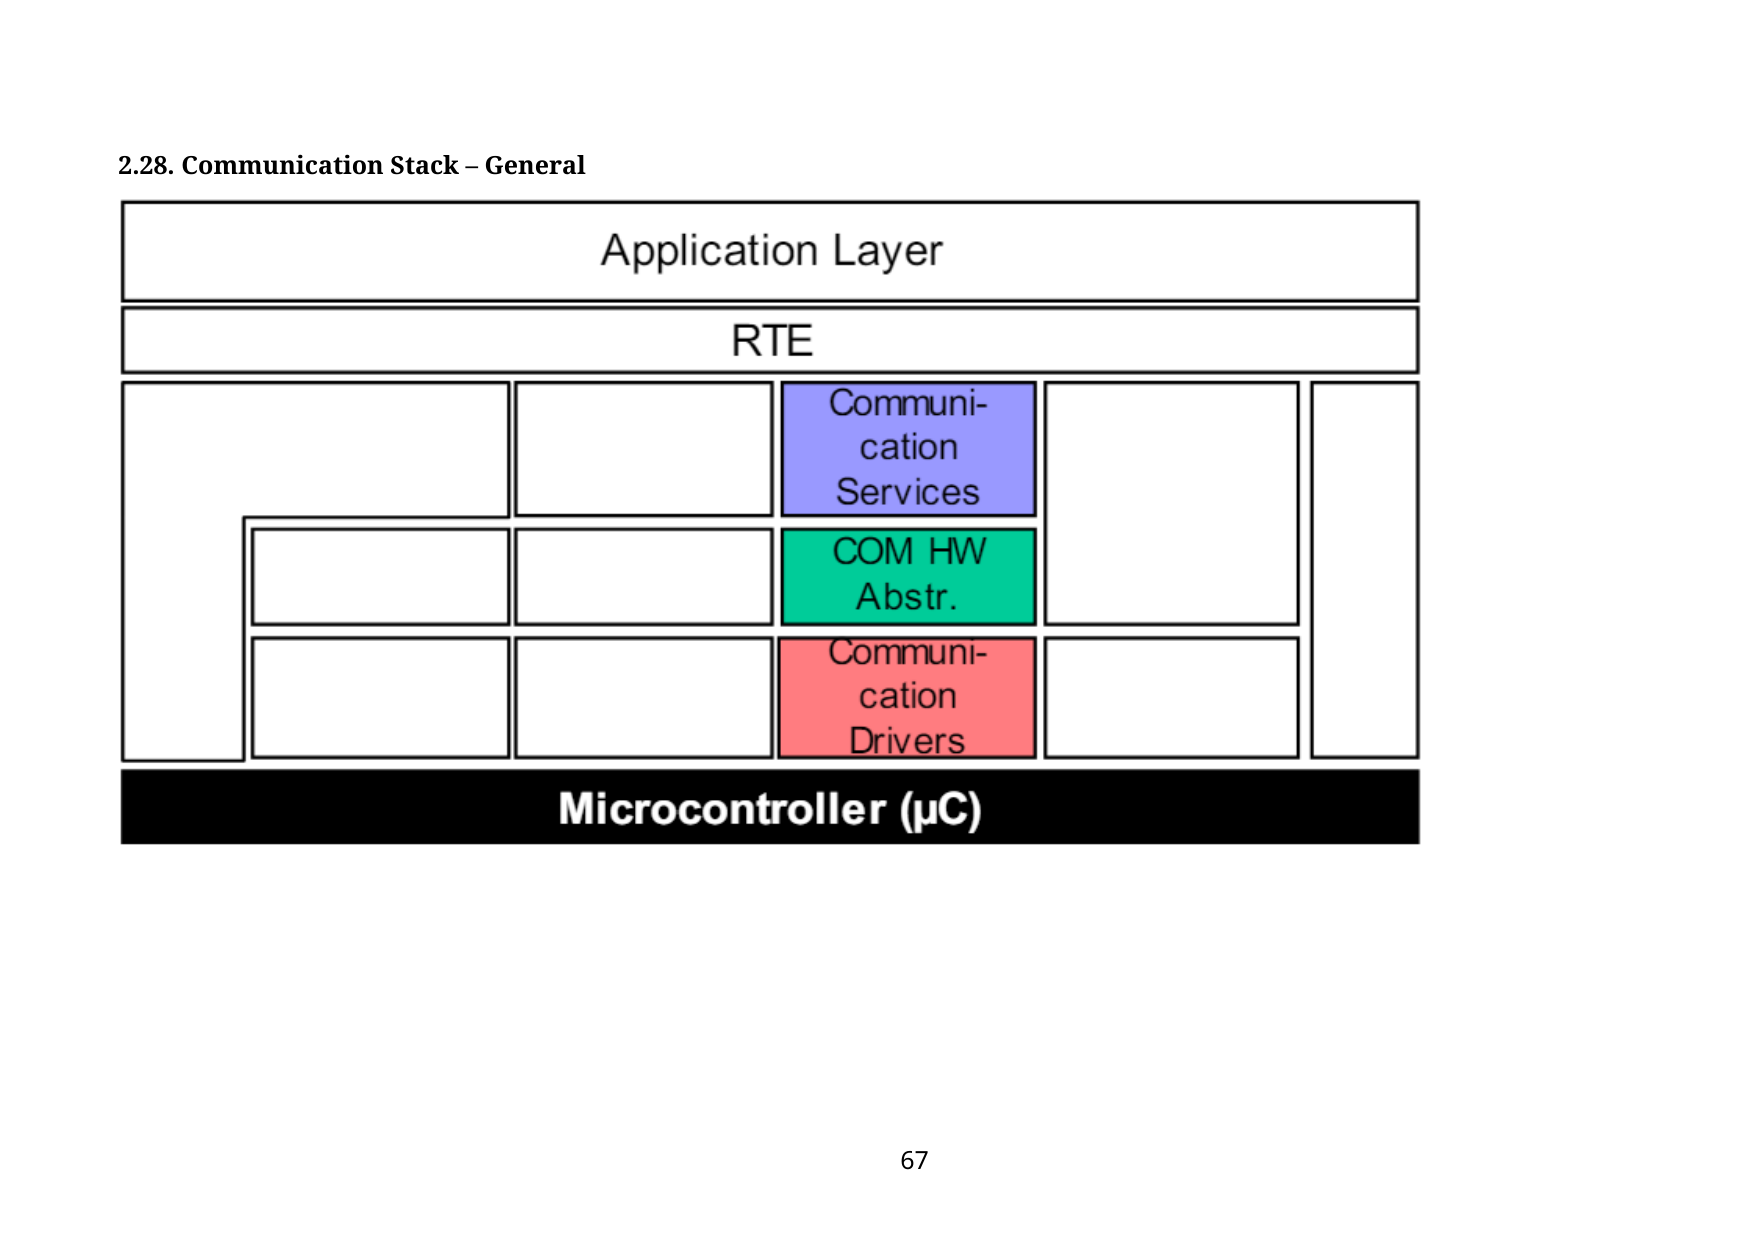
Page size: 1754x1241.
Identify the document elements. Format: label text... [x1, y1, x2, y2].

subtitle Communication Stack – General [118, 148, 1636, 182]
picture [118, 198, 1422, 846]
